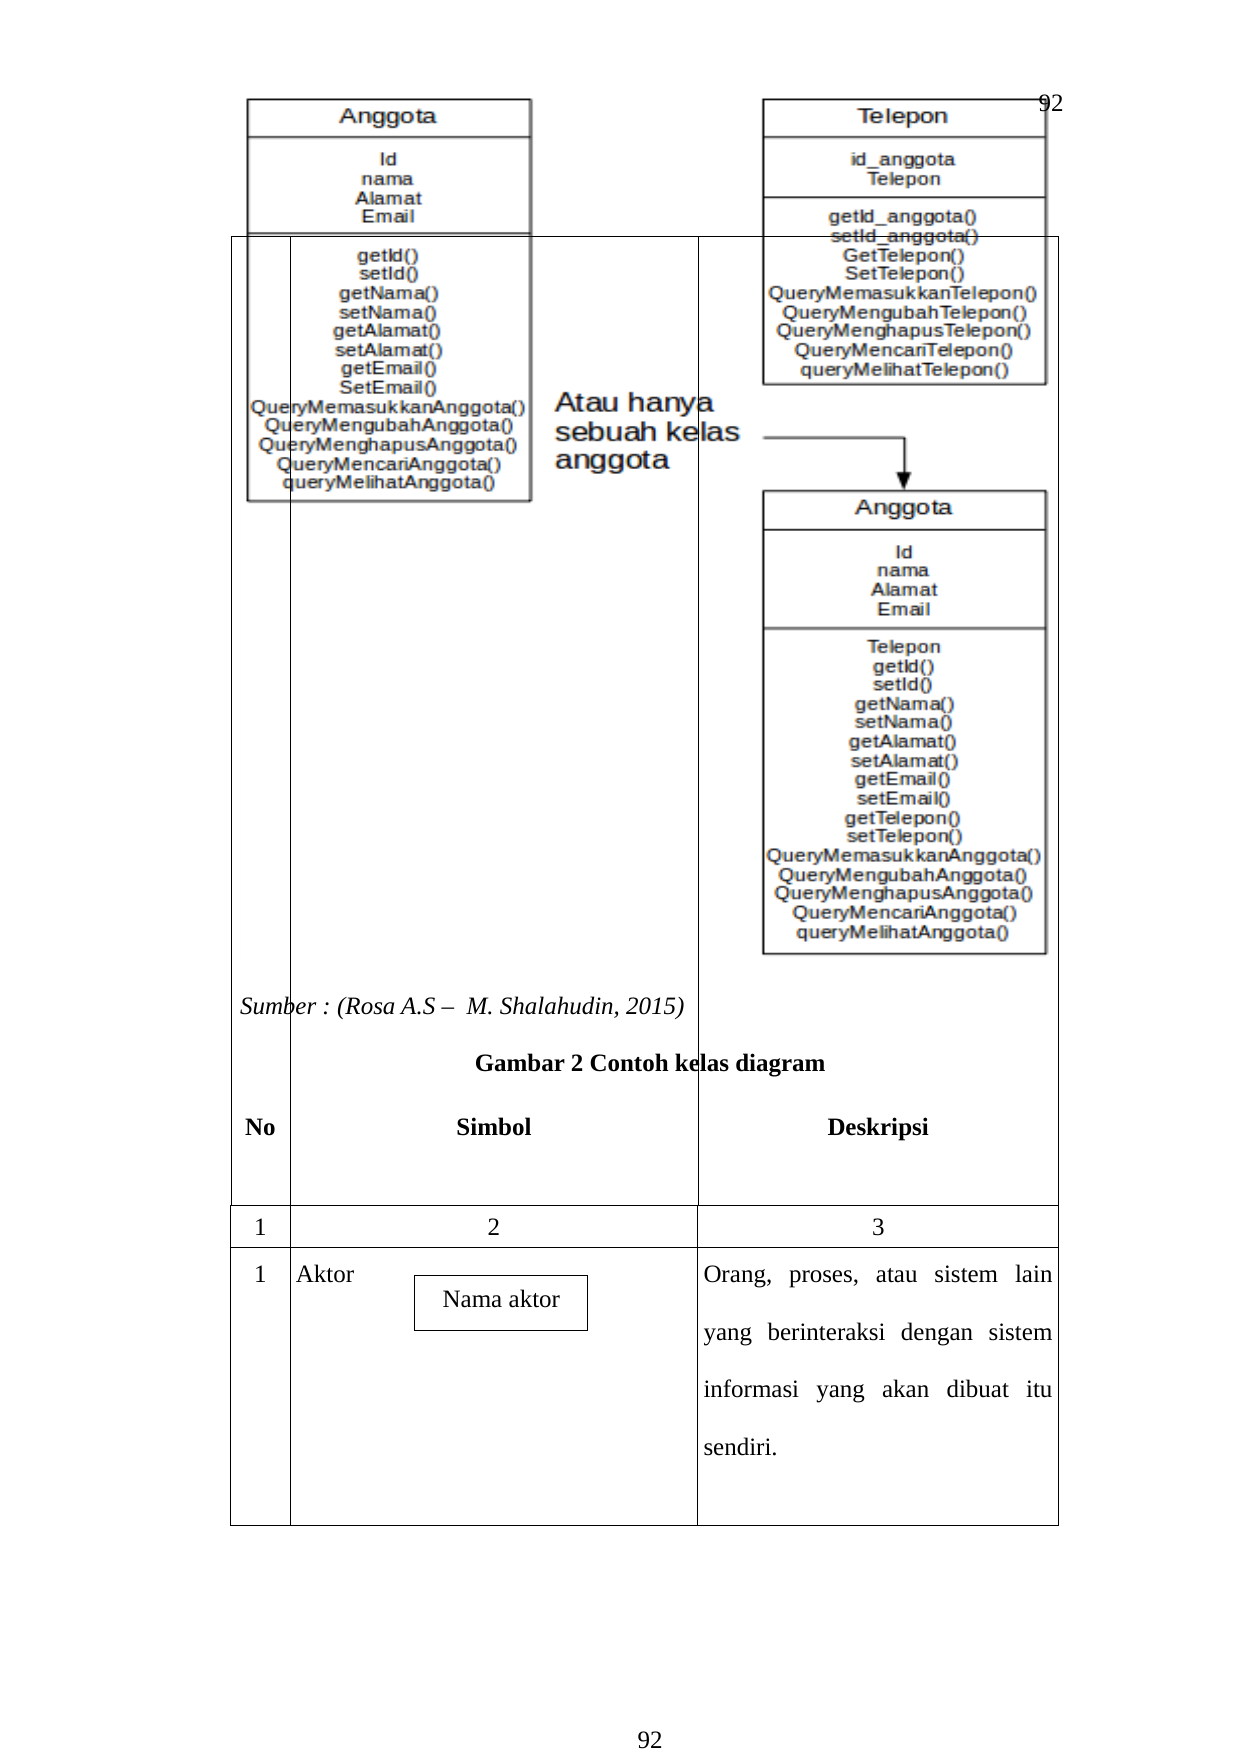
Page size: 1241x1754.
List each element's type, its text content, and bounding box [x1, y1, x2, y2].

table_header 3 [698, 1206, 1058, 1247]
table_header No [232, 237, 290, 1205]
picture [1041, 96, 1047, 103]
table_cell Aktor [291, 1248, 697, 1525]
table_cell 1 [231, 1248, 290, 1525]
table_header 2 [291, 1206, 697, 1247]
table_cell Orang, proses, atau sistem lain yang berinteraksi dengan sistem informasi yang akan dibuat itu sendiri. [698, 1248, 1058, 1525]
table_header Simbol [291, 237, 698, 1205]
picture [239, 94, 1060, 963]
table_header Deskripsi [699, 237, 1058, 1205]
table_header 1 [231, 1206, 290, 1247]
